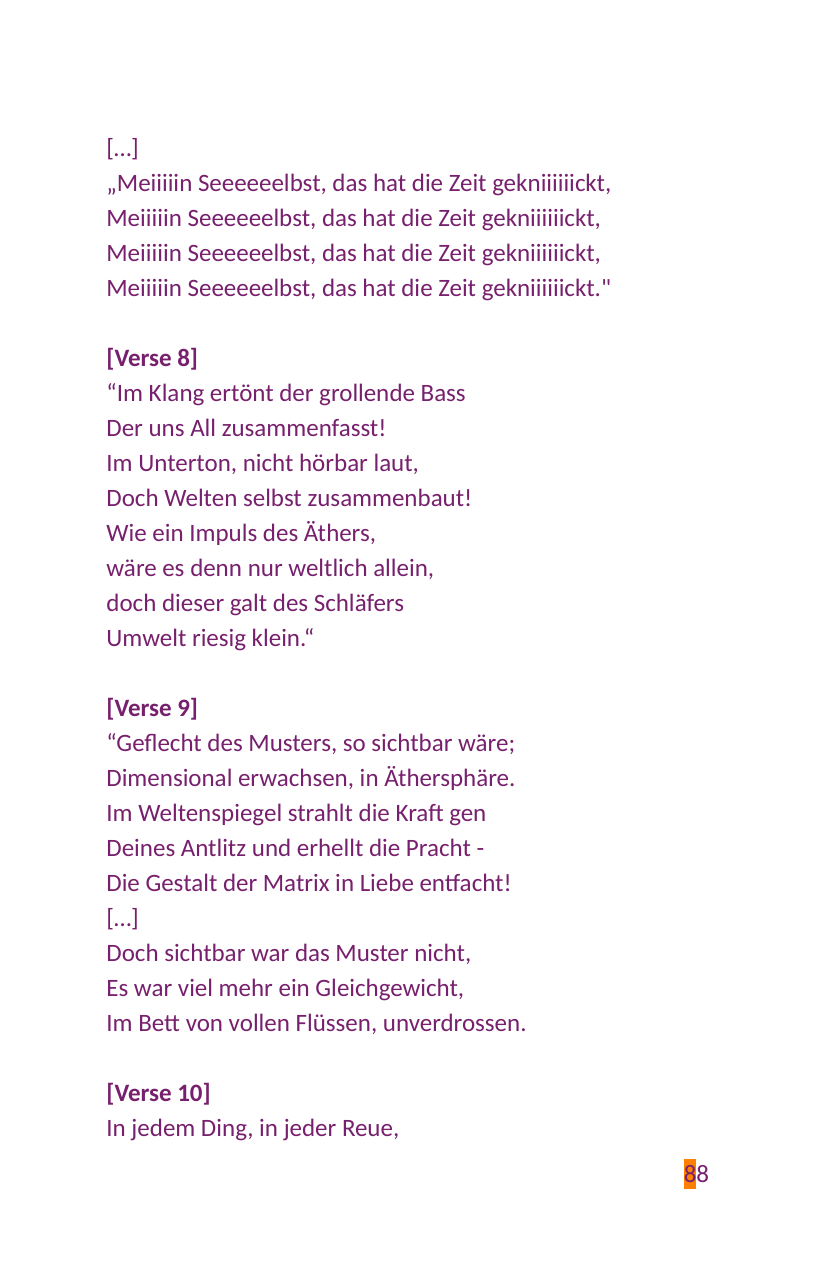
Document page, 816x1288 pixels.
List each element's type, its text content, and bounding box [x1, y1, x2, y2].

text […] [106, 902, 709, 932]
text „Meiiiiin Seeeeeelbst, das hat die Zeit gekniiiiiickt, [106, 167, 709, 197]
text Die Gestalt der Matrix in Liebe entfacht! [106, 867, 709, 897]
text wäre es denn nur weltlich allein, [106, 552, 709, 582]
text Meiiiiin Seeeeeelbst, das hat die Zeit gekniiiiiickt, [106, 237, 709, 267]
text Meiiiiin Seeeeeelbst, das hat die Zeit gekniiiiiickt, [106, 202, 709, 232]
text In jedem Ding, in jeder Reue, [106, 1112, 709, 1142]
text Doch sichtbar war das Muster nicht, [106, 937, 709, 967]
text Dimensional erwachsen, in Äthersphäre. [106, 762, 709, 792]
text Es war viel mehr ein Gleichgewicht, [106, 972, 709, 1002]
text Umwelt riesig klein.“ [106, 622, 709, 652]
text [Verse 8] [106, 342, 709, 372]
text “Geflecht des Musters, so sichtbar wäre; [106, 727, 709, 757]
text doch dieser galt des Schläfers [106, 587, 709, 617]
text Meiiiiin Seeeeeelbst, das hat die Zeit gekniiiiiickt." [106, 272, 709, 302]
text “Im Klang ertönt der grollende Bass [106, 377, 709, 407]
text [Verse 10] [106, 1077, 709, 1107]
text […] [106, 132, 709, 162]
text [Verse 9] [106, 692, 709, 722]
text Doch Welten selbst zusammenbaut! [106, 482, 709, 512]
text Der uns All zusammenfasst! [106, 412, 709, 442]
text Im Weltenspiegel strahlt die Kraft gen [106, 797, 709, 827]
text Deines Antlitz und erhellt die Pracht - [106, 832, 709, 862]
text Im Bett von vollen Flüssen, unverdrossen. [106, 1007, 709, 1037]
text Wie ein Impuls des Äthers, [106, 517, 709, 547]
text Im Unterton, nicht hörbar laut, [106, 447, 709, 477]
